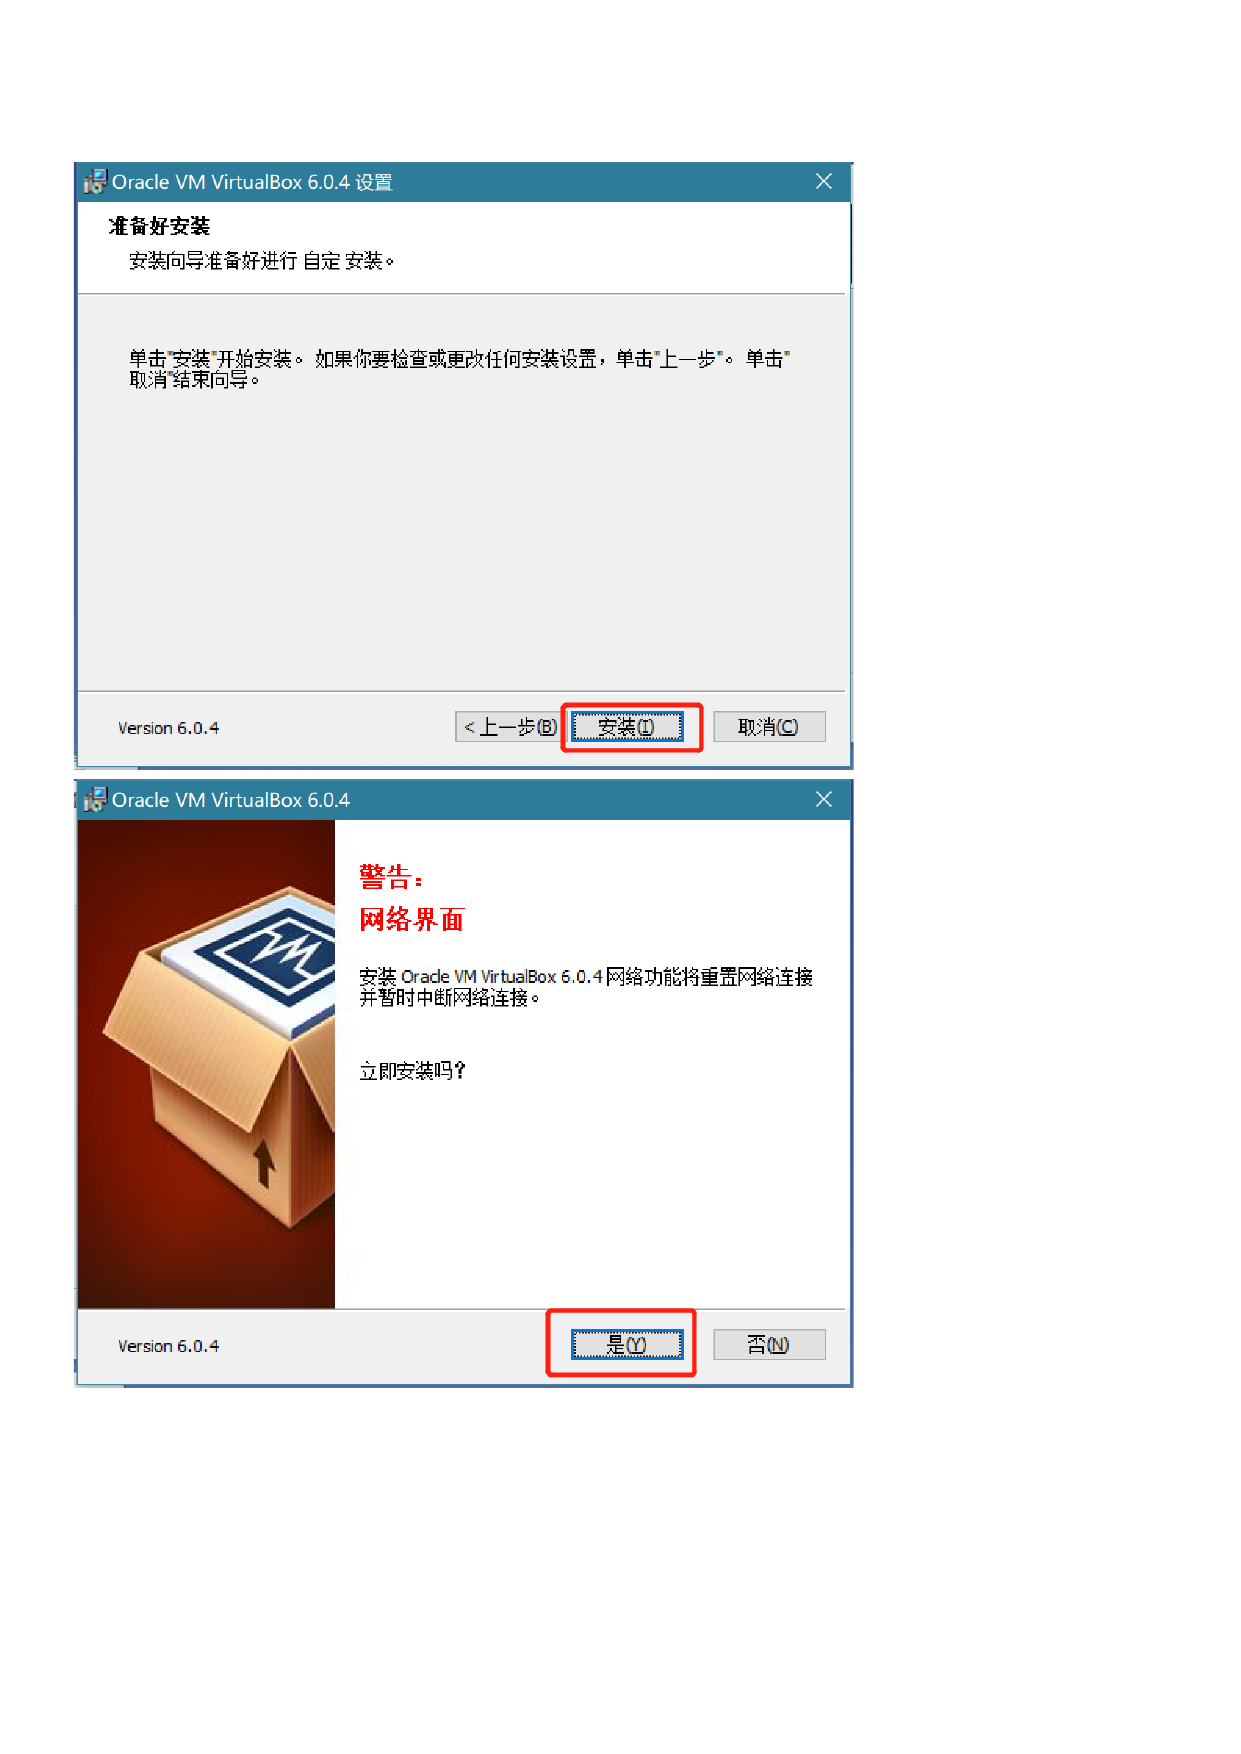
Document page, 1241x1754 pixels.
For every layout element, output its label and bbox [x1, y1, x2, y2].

picture [73, 779, 854, 1388]
picture [73, 162, 854, 770]
